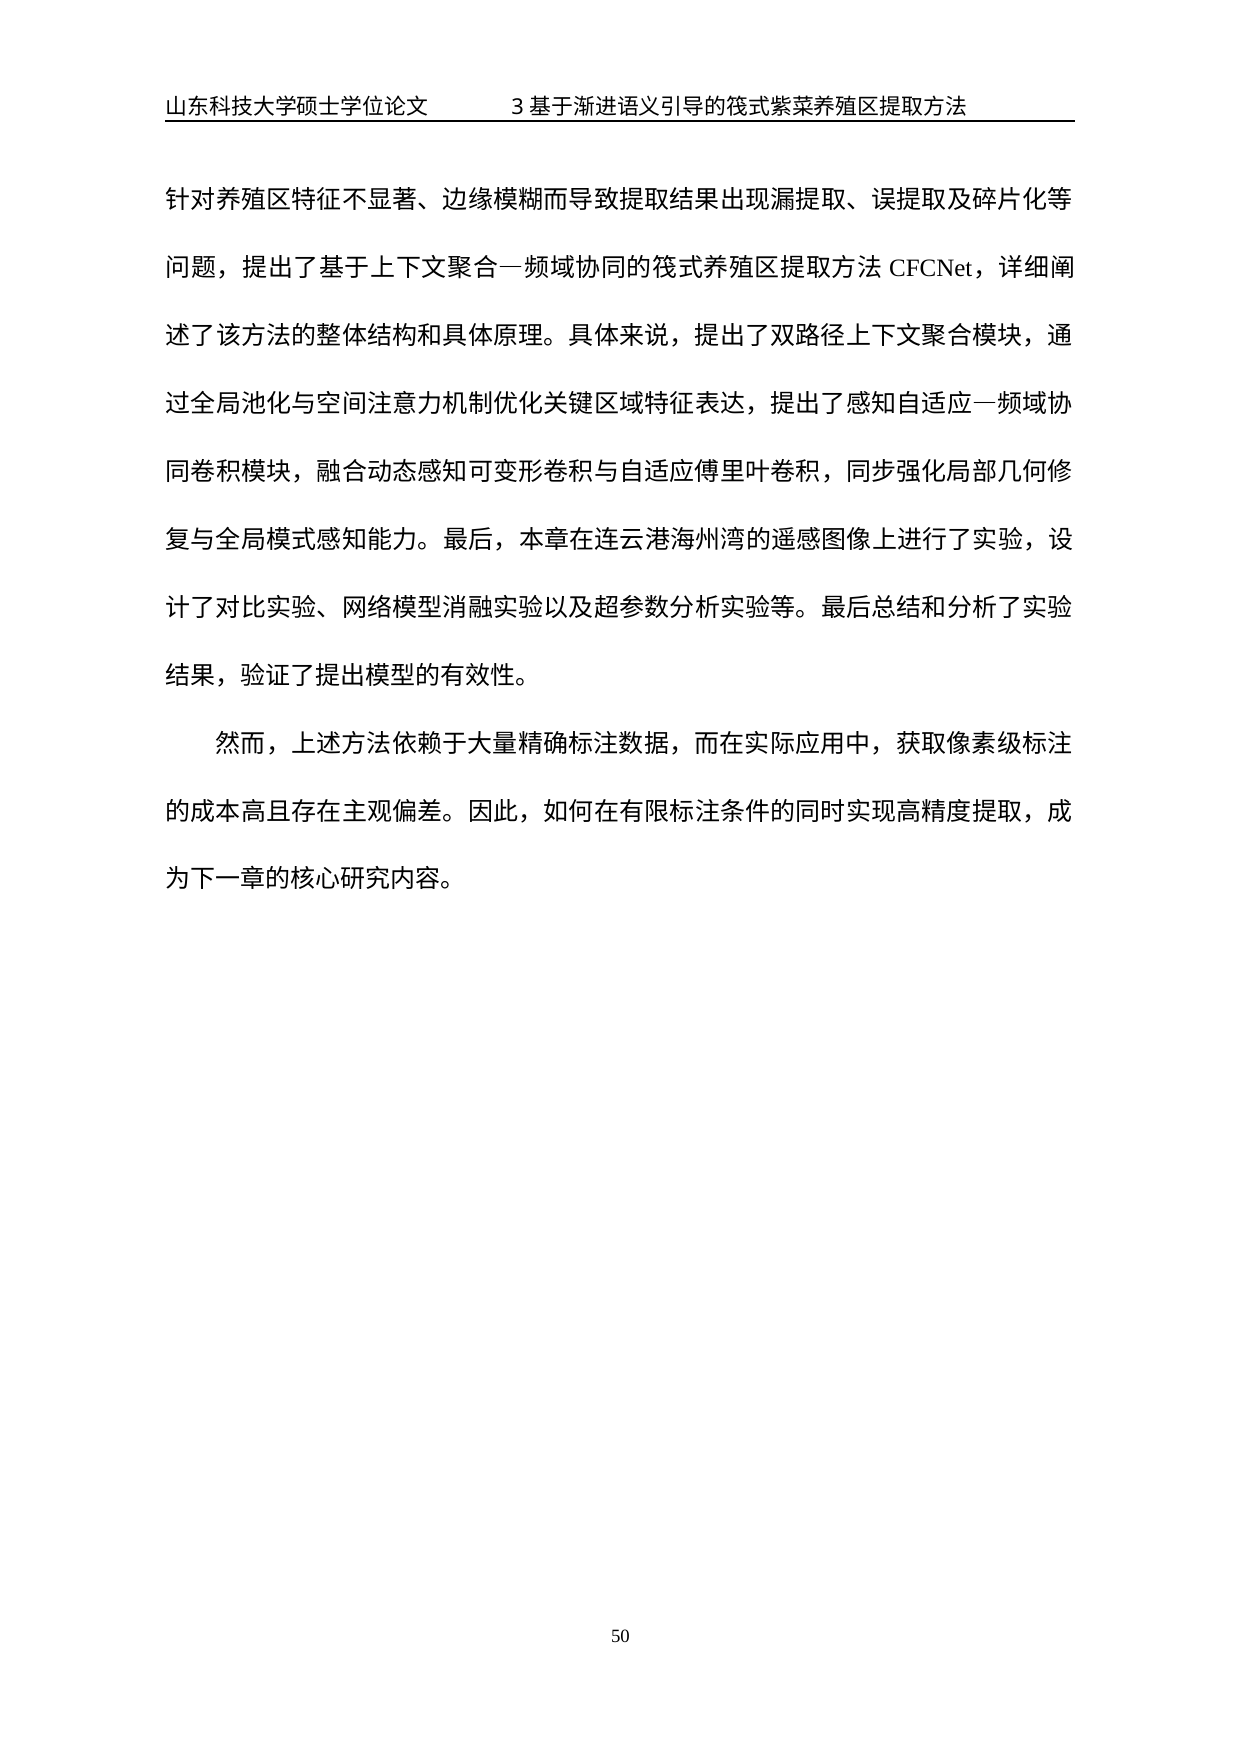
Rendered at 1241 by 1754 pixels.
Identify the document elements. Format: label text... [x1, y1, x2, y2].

text 然而，上述方法依赖于大量精确标注数据，而在实际应用中，获取像素级标注的成本高且存在主观偏差。因此，如何在有限标注条件的同时实现高精度提取，成为下一章的核心研究内容。 [165, 707, 1075, 911]
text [165, 164, 1075, 707]
